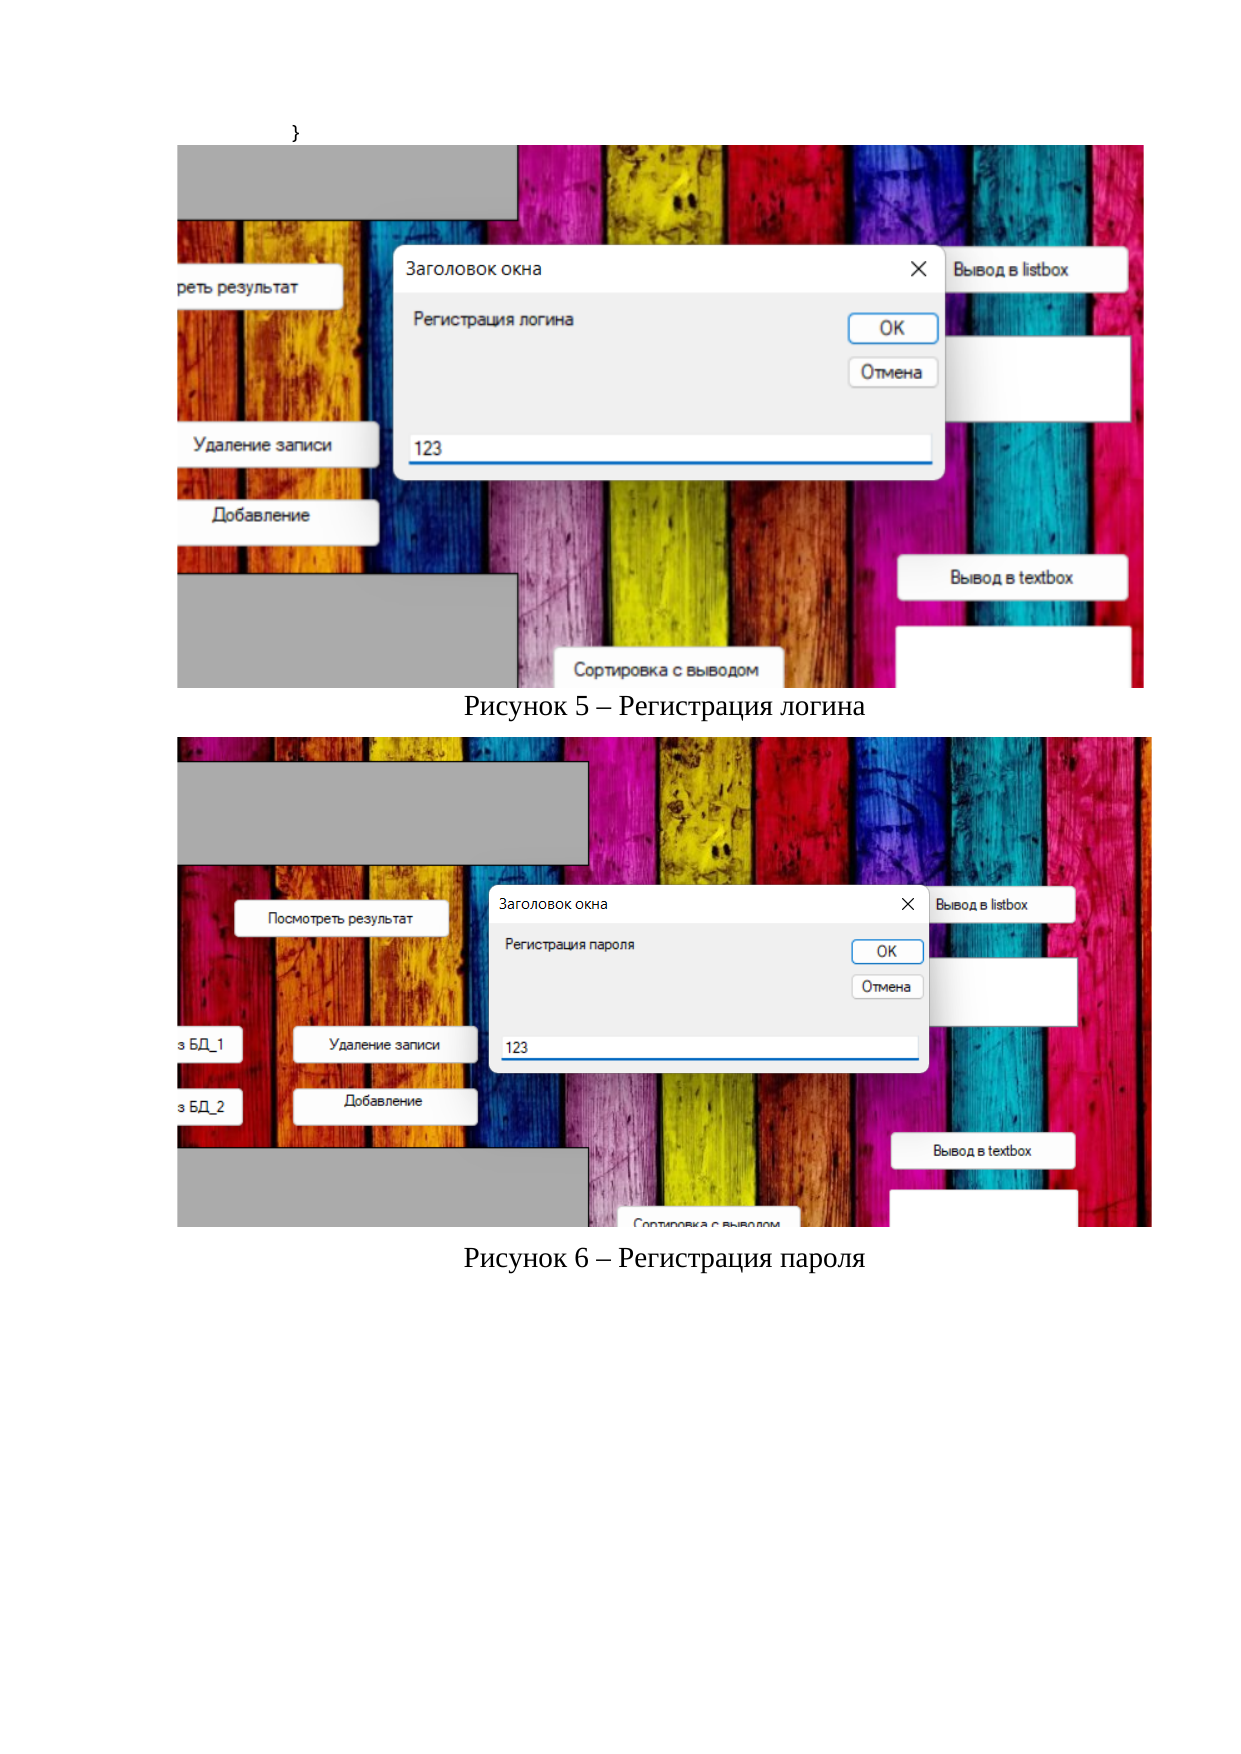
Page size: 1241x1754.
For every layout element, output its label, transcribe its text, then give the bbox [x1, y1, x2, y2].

picture [177, 737, 1152, 1227]
picture [177, 145, 1144, 688]
text Рисунок 6 – Регистрация пароля [177, 1241, 1152, 1274]
text Рисунок 5 – Регистрация логина [177, 688, 1152, 721]
